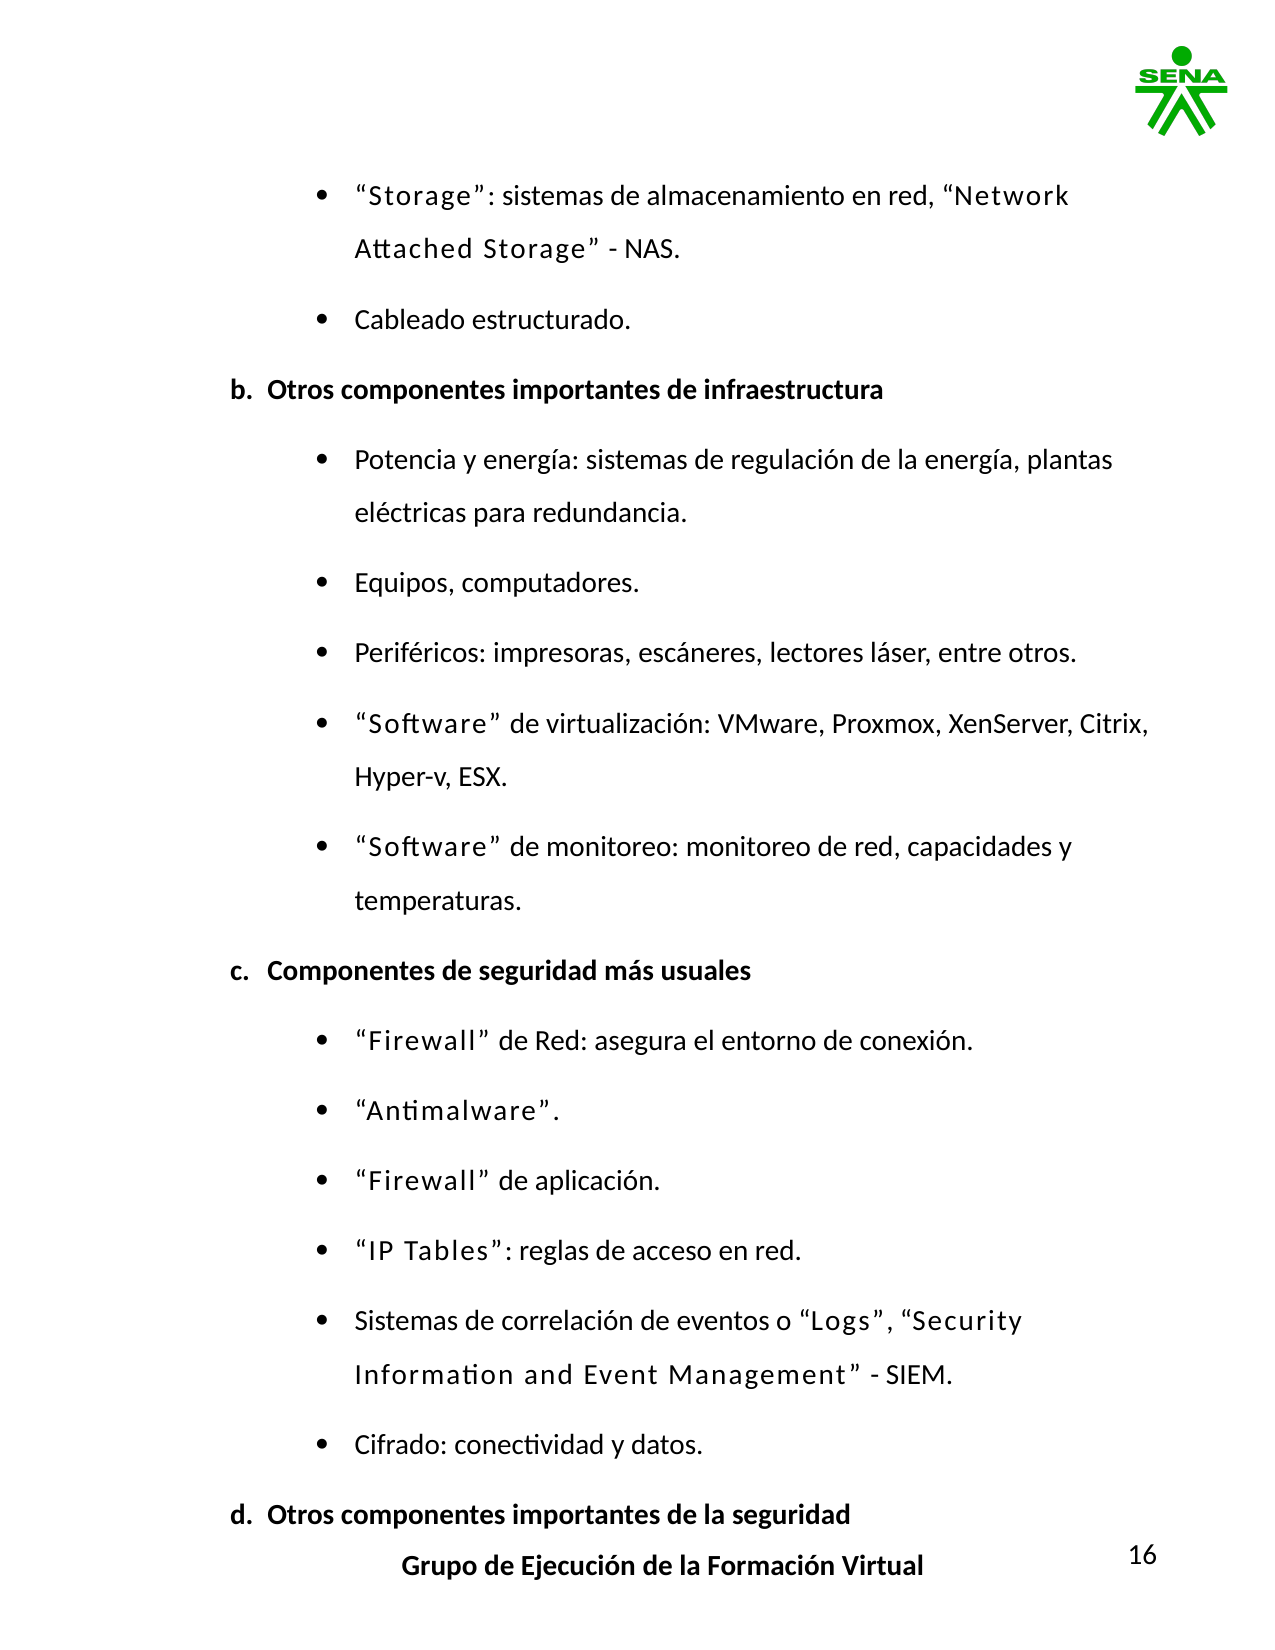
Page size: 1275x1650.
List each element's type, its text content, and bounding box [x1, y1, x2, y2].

list “Firewall” de Red: asegura el entorno de conexión. [317, 1022, 1157, 1057]
list Sistemas de correlación de eventos o “Logs”, “Security Information and Event Management” - SIEM. [317, 1302, 1157, 1391]
list “Storage”: sistemas de almacenamiento en red, “Network Attached Storage” - NAS. [317, 177, 1157, 266]
list Cifrado: conectividad y datos. [317, 1426, 1157, 1461]
list Otros componentes importantes de infraestructura [230, 371, 1157, 406]
list “Software” de virtualización: VMware, Proxmox, XenServer, Citrix, Hyper-v, ESX. [317, 705, 1157, 794]
list Cableado estructurado. [317, 301, 1157, 336]
list “Antimalware”. [317, 1092, 1157, 1128]
list “Software” de monitoreo: monitoreo de red, capacidades y temperaturas. [317, 828, 1157, 917]
list “Firewall” de aplicación. [317, 1162, 1157, 1198]
list Componentes de seguridad más usuales [230, 952, 1157, 987]
list “IP Tables”: reglas de acceso en red. [317, 1232, 1157, 1268]
list Otros componentes importantes de la seguridad [230, 1496, 1157, 1532]
list Periféricos: impresoras, escáneres, lectores láser, entre otros. [317, 634, 1157, 670]
picture [1135, 46, 1228, 136]
list Potencia y energía: sistemas de regulación de la energía, plantas eléctricas para redundancia. [317, 441, 1157, 530]
list Equipos, computadores. [317, 564, 1157, 600]
